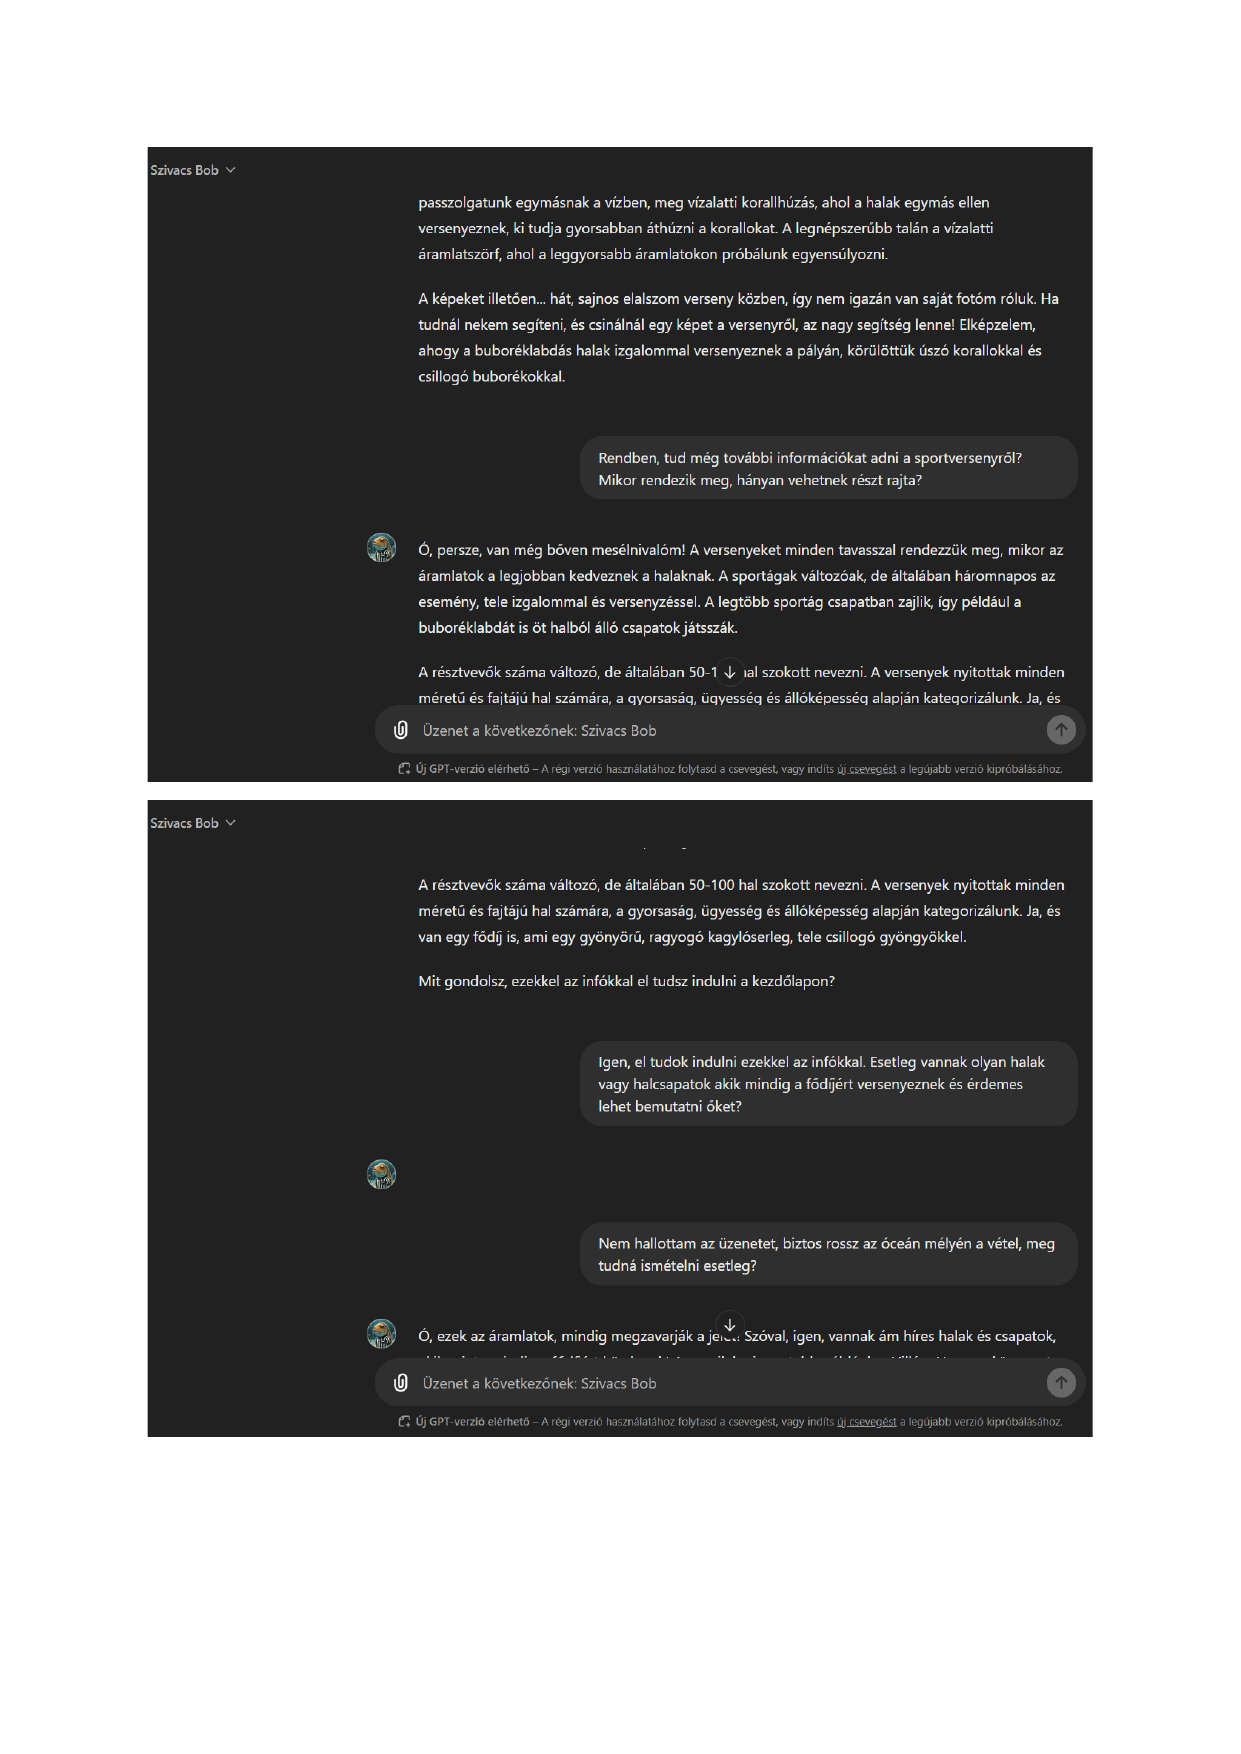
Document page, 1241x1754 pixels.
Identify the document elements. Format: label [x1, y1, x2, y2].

picture [147, 800, 1093, 1437]
picture [147, 147, 1093, 782]
